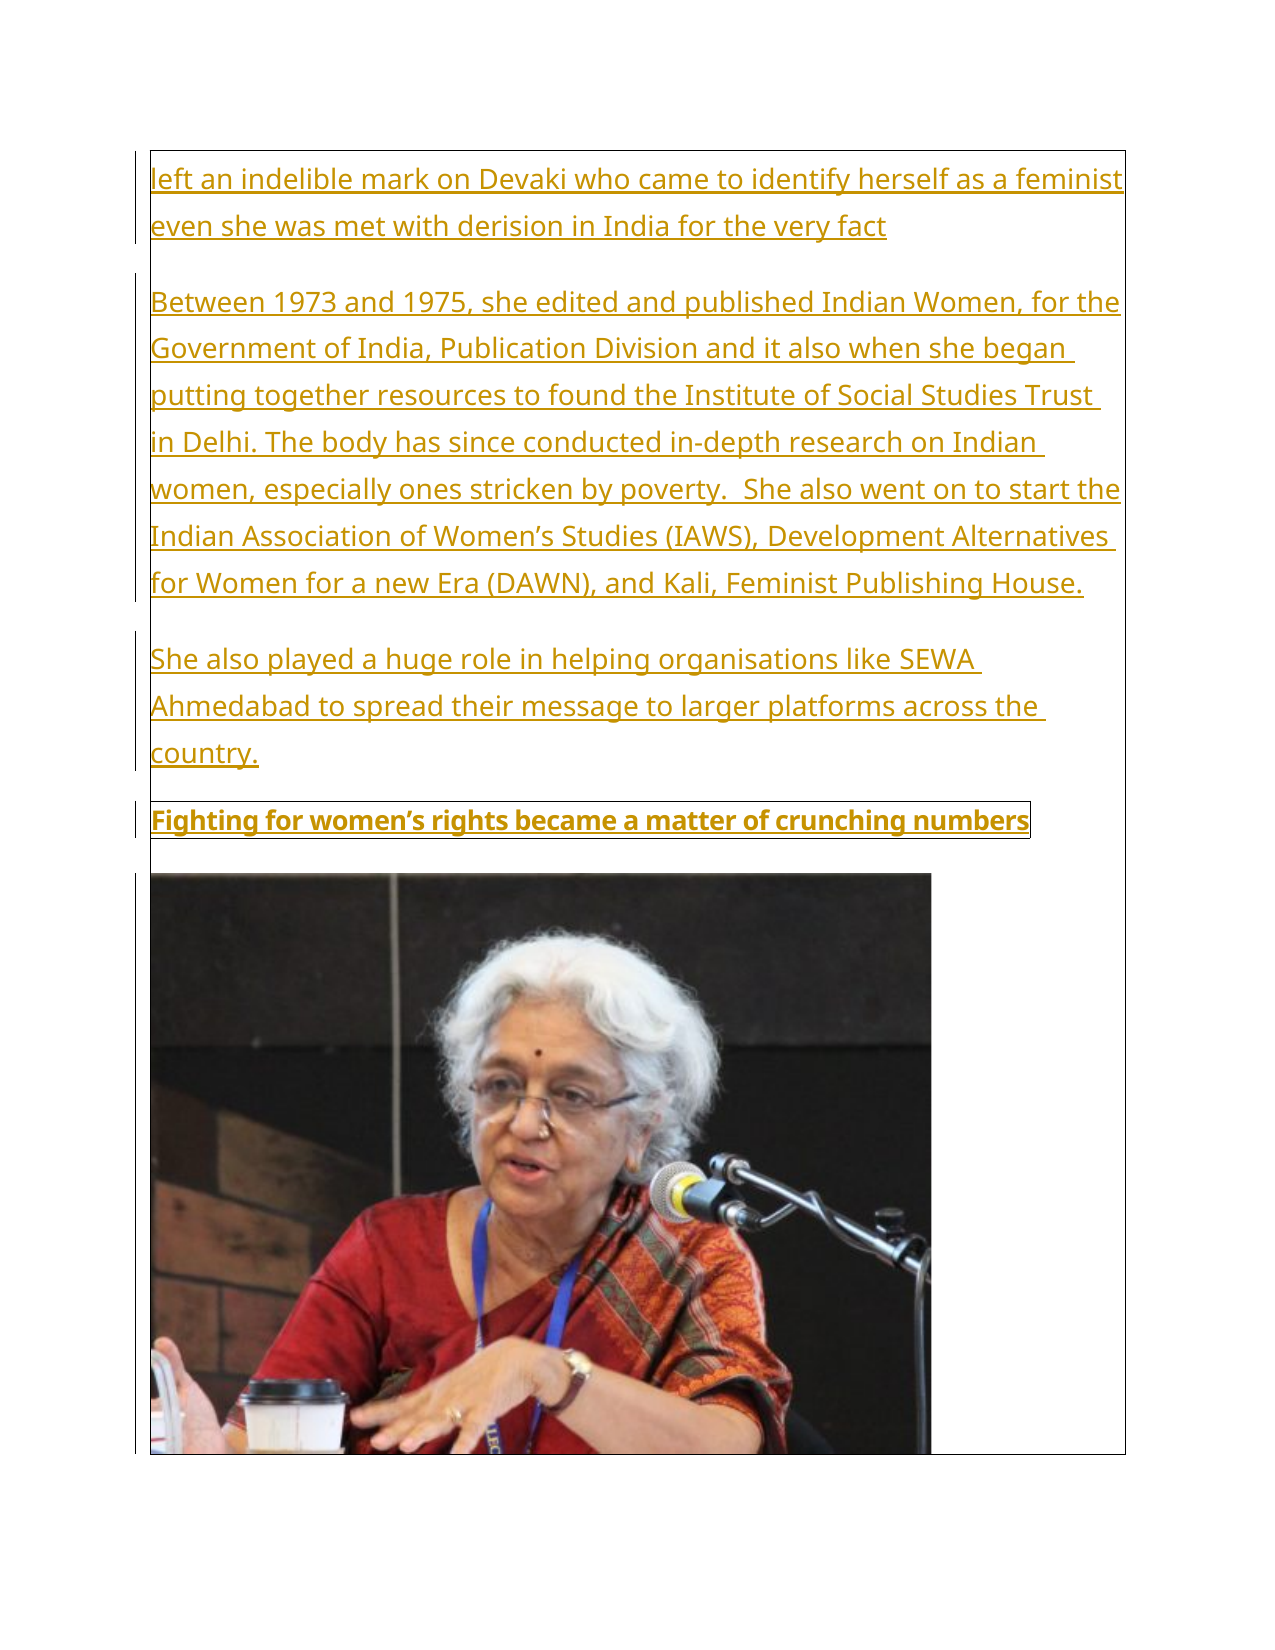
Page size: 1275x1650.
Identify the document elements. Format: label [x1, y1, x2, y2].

picture [151, 873, 932, 1454]
